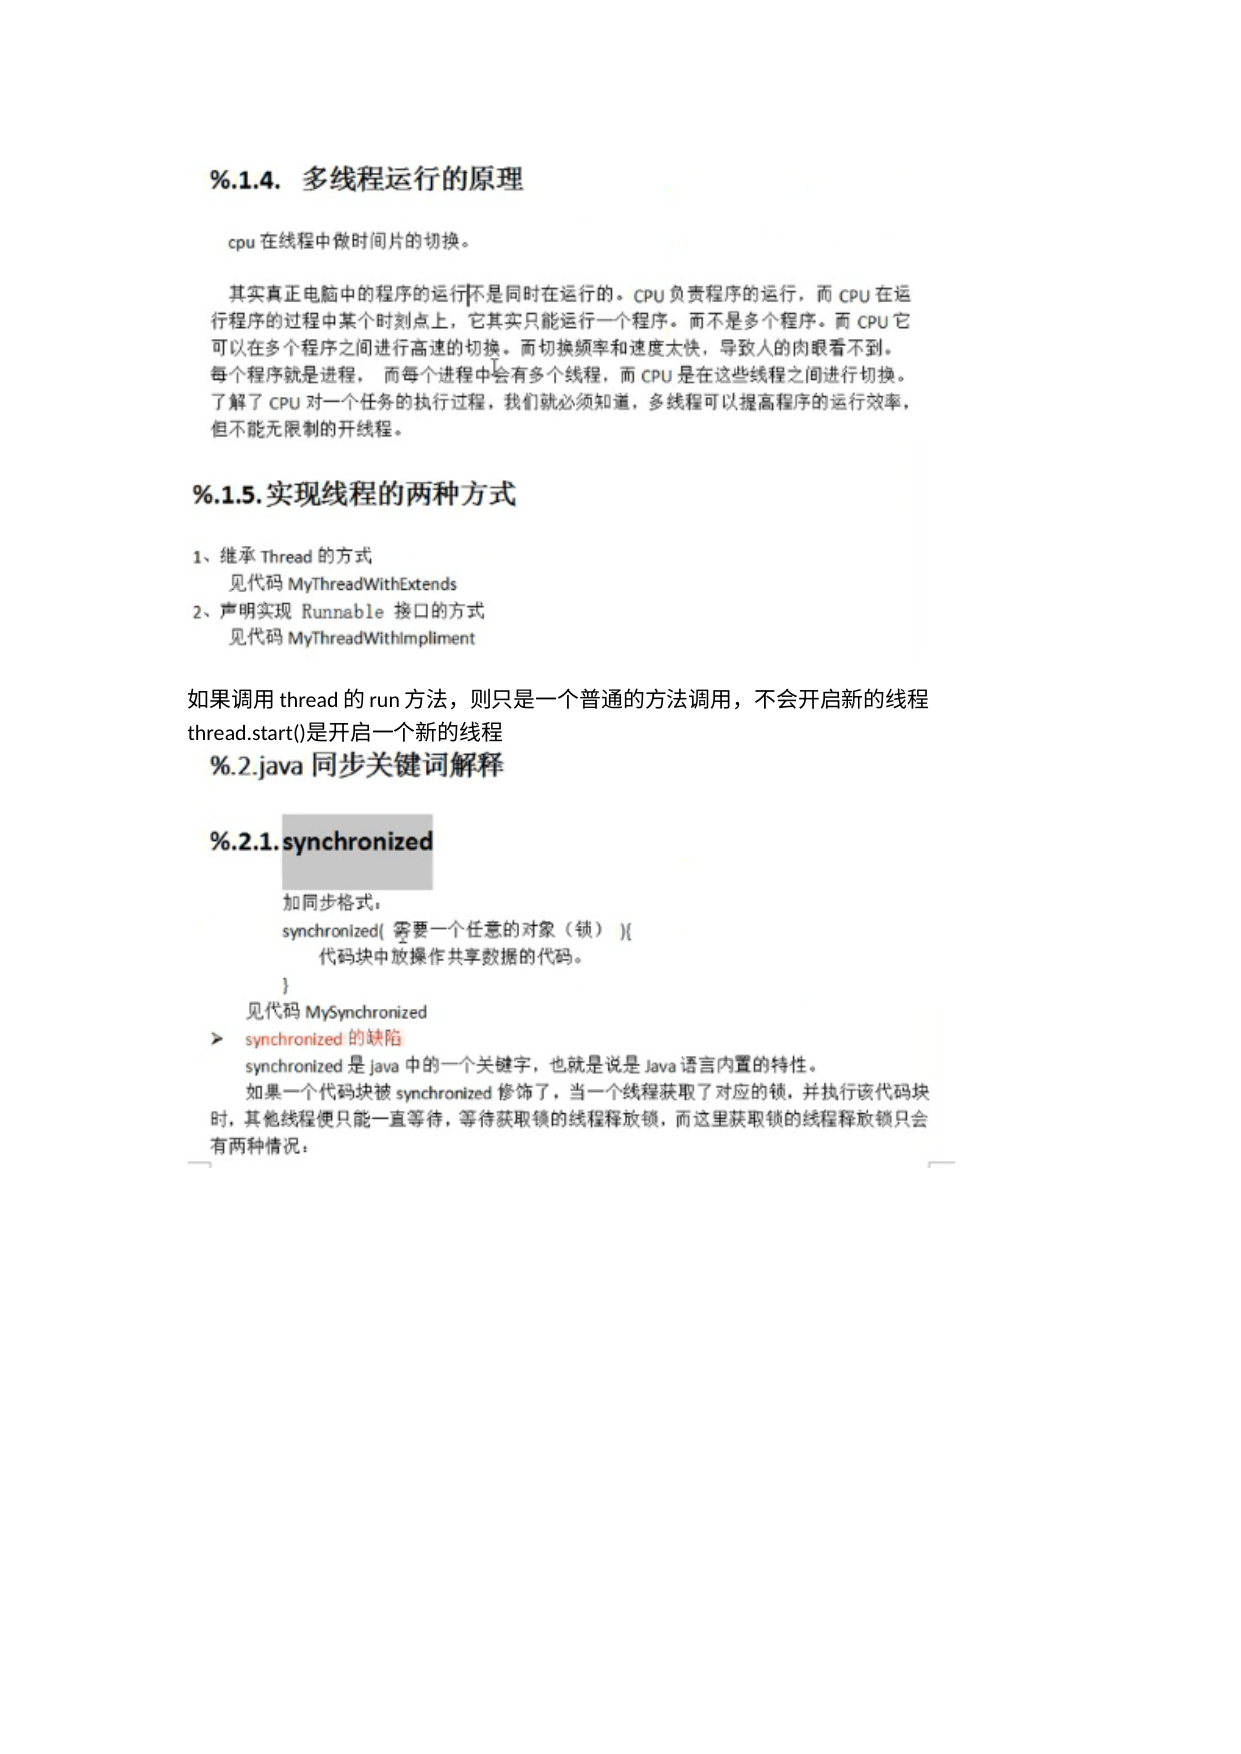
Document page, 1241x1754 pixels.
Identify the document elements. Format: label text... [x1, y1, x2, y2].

text thread.start()是开启一个新的线程 [187, 714, 1053, 747]
picture [187, 747, 955, 1168]
text 如果调用thread的run方法，则只是一个普通的方法调用，不会开启新的线程 [187, 682, 1053, 714]
picture [187, 162, 941, 661]
